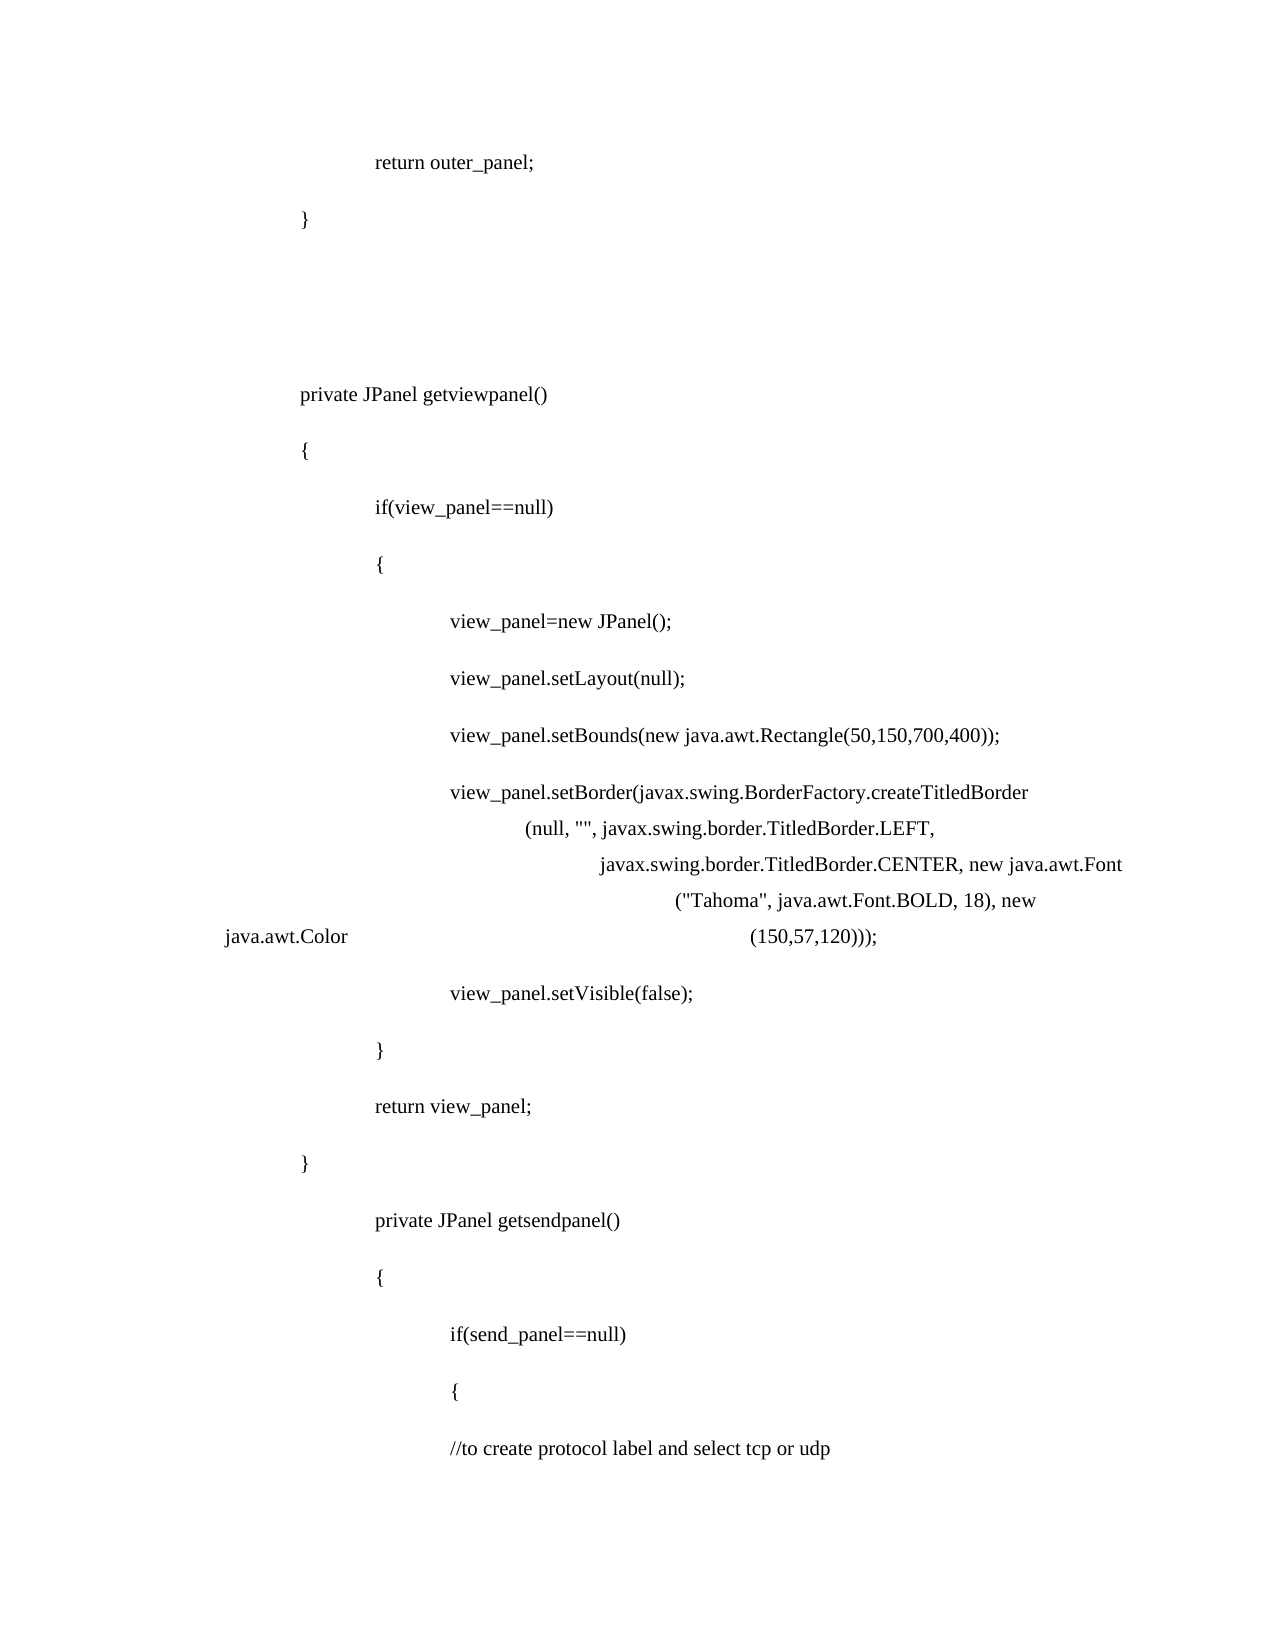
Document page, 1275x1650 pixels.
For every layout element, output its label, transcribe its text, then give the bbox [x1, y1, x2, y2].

text { [225, 438, 1125, 462]
text { [225, 552, 1125, 576]
text view_panel.setBounds(new java.awt.Rectangle(50,150,700,400)); [225, 723, 1125, 747]
text view_panel.setBorder(javax.swing.BorderFactory.createTitledBorder (null, "", javax.swing.border.TitledBorder.LEFT, javax.swing.border.TitledBorder.CENTER, new java.awt.Font ("Tahoma", java.awt.Font.BOLD, 18), new java.awt.Color (150,57,120))); [225, 779, 1125, 948]
text private JPanel getviewpanel() [225, 381, 1125, 406]
text view_panel.setLayout(null); [225, 666, 1125, 690]
text { [225, 1265, 1125, 1289]
text view_panel=new JPanel(); [225, 609, 1125, 633]
text return outer_panel; [225, 150, 1125, 174]
text if(view_panel==null) [225, 495, 1125, 519]
text private JPanel getsendpanel() [225, 1208, 1125, 1232]
text } [225, 1037, 1125, 1062]
text //to create protocol label and select tcp or udp [225, 1436, 1125, 1460]
text return view_panel; [225, 1094, 1125, 1118]
text view_panel.setVisible(false); [225, 981, 1125, 1005]
text if(send_panel==null) [225, 1322, 1125, 1346]
text } [225, 1151, 1125, 1175]
text { [225, 1379, 1125, 1403]
text } [225, 207, 1125, 231]
